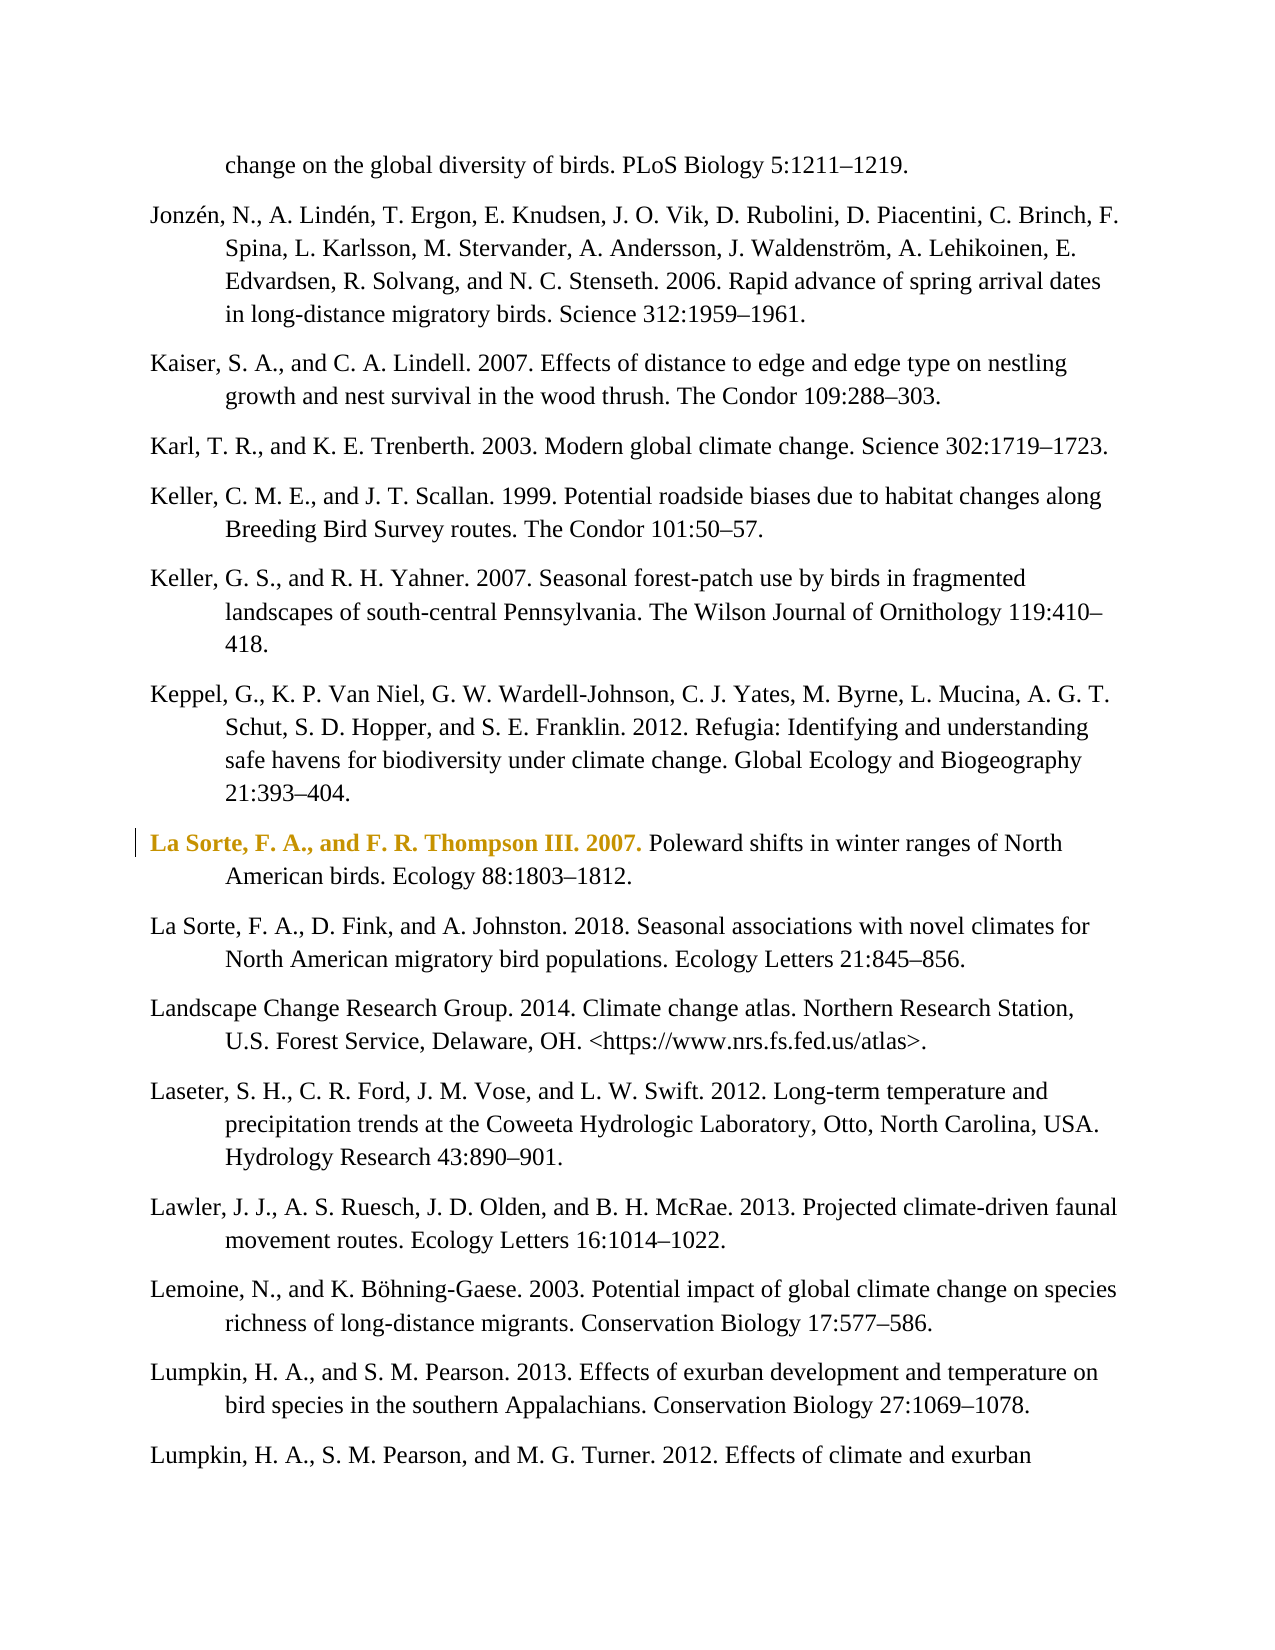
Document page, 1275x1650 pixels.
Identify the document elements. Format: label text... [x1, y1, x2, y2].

text Laseter, S. H., C. R. Ford, J. M. Vose, and L. W. Swift. 2012. Long-term temperature and precipitation trends at the Coweeta Hydrologic Laboratory, Otto, North Carolina, USA. Hydrology Research 43:890–901. [150, 1076, 1125, 1171]
text Kaiser, S. A., and C. A. Lindell. 2007. Effects of distance to edge and edge type on nestling growth and nest survival in the wood thrush. The Condor 109:288–303. [150, 348, 1125, 410]
text Lawler, J. J., A. S. Ruesch, J. D. Olden, and B. H. McRae. 2013. Projected climate-driven faunal movement routes. Ecology Letters 16:1014–1022. [150, 1192, 1125, 1254]
text Karl, T. R., and K. E. Trenberth. 2003. Modern global climate change. Science 302:1719–1723. [150, 431, 1125, 460]
text La Sorte, F. A., and F. R. Thompson III. 2007. Poleward shifts in winter ranges of North American birds. Ecology 88:1803–1812. [150, 828, 1125, 890]
text Landscape Change Research Group. 2014. Climate change atlas. Northern Research Station, U.S. Forest Service, Delaware, OH. <https://www.nrs.fs.fed.us/atlas>. [150, 993, 1125, 1055]
text Lumpkin, H. A., and S. M. Pearson. 2013. Effects of exurban development and temperature on bird species in the southern Appalachians. Conservation Biology 27:1069–1078. [150, 1357, 1125, 1419]
text Keller, C. M. E., and J. T. Scallan. 1999. Potential roadside biases due to habitat changes along Breeding Bird Survey routes. The Condor 101:50–57. [150, 481, 1125, 543]
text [150, 150, 1125, 179]
text La Sorte, F. A., D. Fink, and A. Johnston. 2018. Seasonal associations with novel climates for North American migratory bird populations. Ecology Letters 21:845–856. [150, 911, 1125, 972]
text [150, 1440, 1125, 1469]
text Lemoine, N., and K. Böhning-Gaese. 2003. Potential impact of global climate change on species richness of long-distance migrants. Conservation Biology 17:577–586. [150, 1274, 1125, 1336]
text Keller, G. S., and R. H. Yahner. 2007. Seasonal forest-patch use by birds in fragmented landscapes of south-central Pennsylvania. The Wilson Journal of Ornithology 119:410–418. [150, 563, 1125, 658]
text Keppel, G., K. P. Van Niel, G. W. Wardell-Johnson, C. J. Yates, M. Byrne, L. Mucina, A. G. T. Schut, S. D. Hopper, and S. E. Franklin. 2012. Refugia: Identifying and understanding safe havens for biodiversity under climate change. Global Ecology and Biogeography 21:393–404. [150, 679, 1125, 807]
text Jonzén, N., A. Lindén, T. Ergon, E. Knudsen, J. O. Vik, D. Rubolini, D. Piacentini, C. Brinch, F. Spina, L. Karlsson, M. Stervander, A. Andersson, J. Waldenström, A. Lehikoinen, E. Edvardsen, R. Solvang, and N. C. Stenseth. 2006. Rapid advance of spring arrival dates in long-distance migratory birds. Science 312:1959–1961. [150, 200, 1125, 327]
